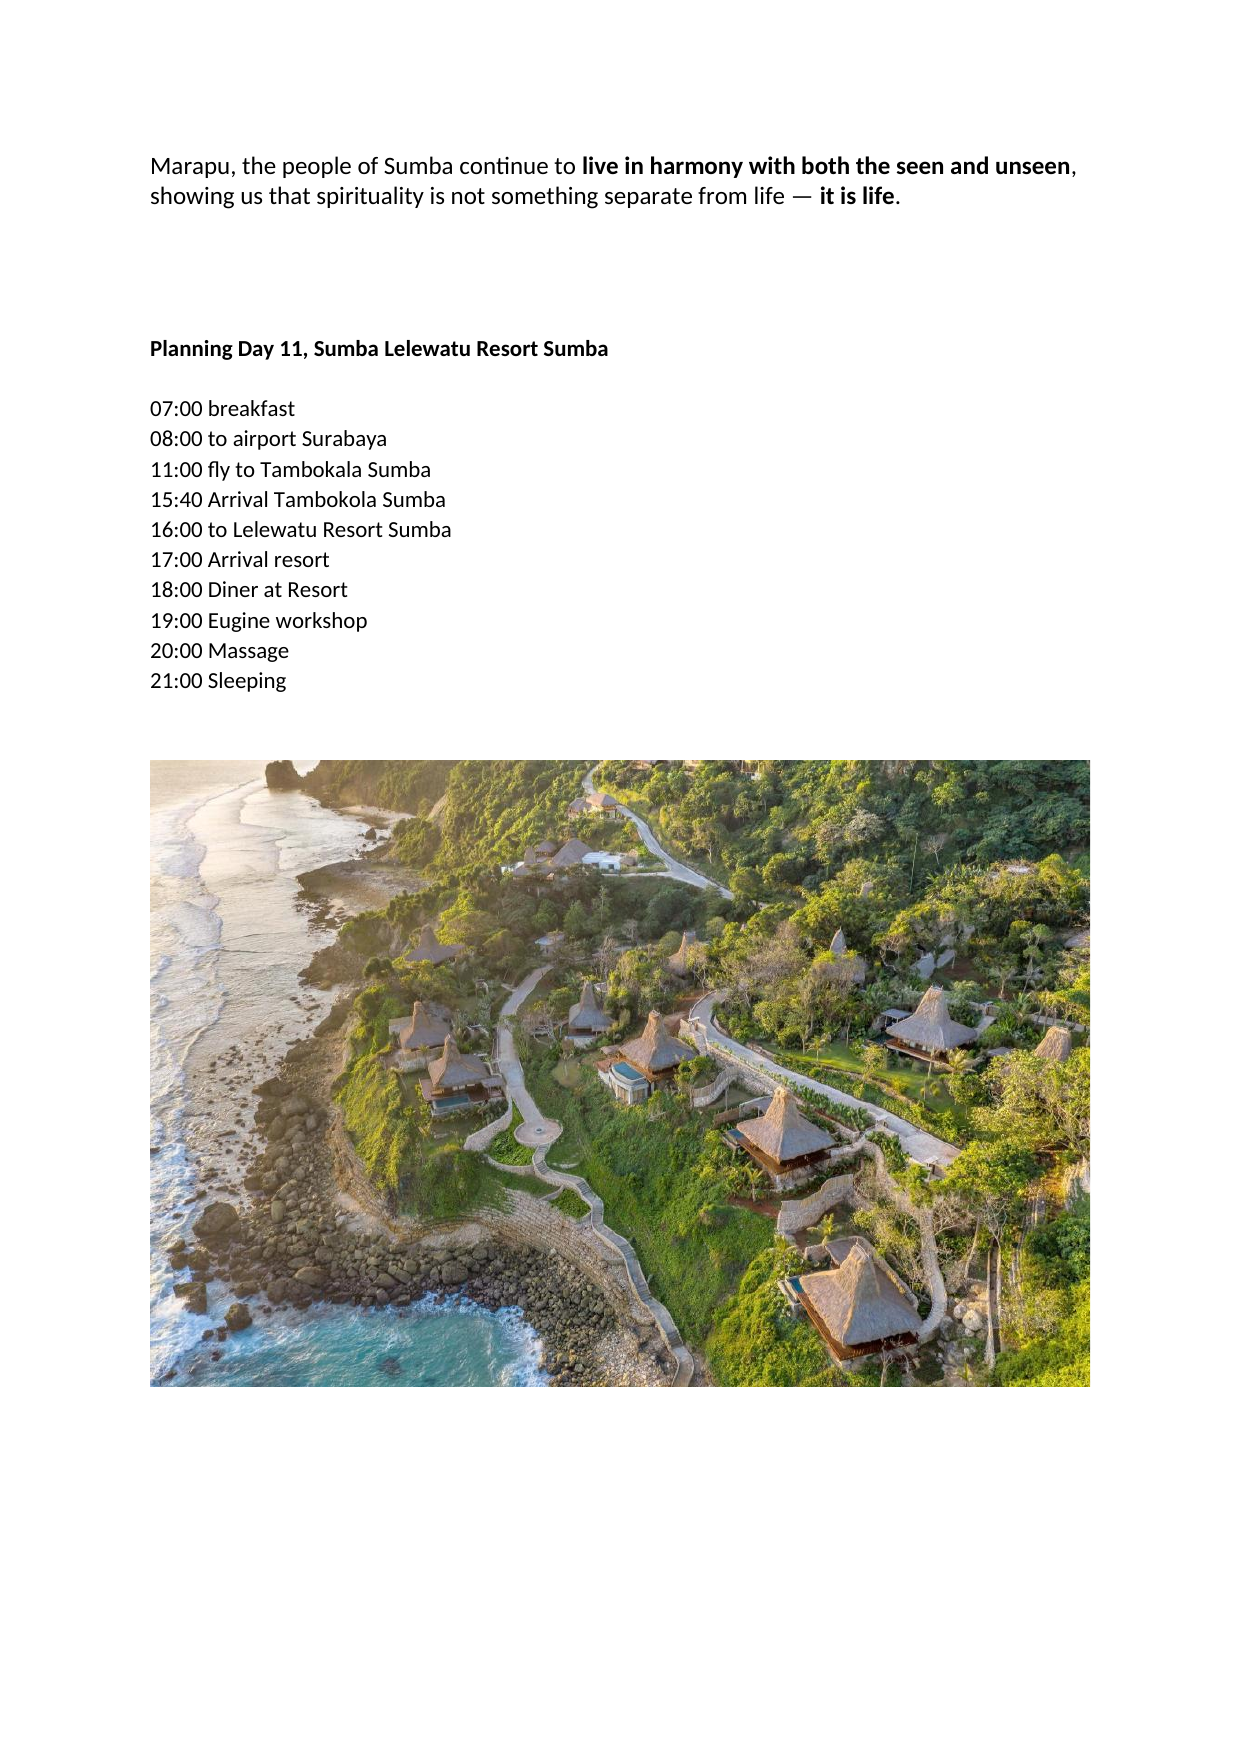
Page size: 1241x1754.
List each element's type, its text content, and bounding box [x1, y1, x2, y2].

text Planning Day 11, Sumba Lelewatu Resort Sumba 07:00 breakfast 08:00 to airport Surabaya 11:00 fly to Tambokala Sumba 15:40 Arrival Tambokola Sumba 16:00 to Lelewatu Resort Sumba 17:00 Arrival resort 18:00 Diner at Resort 19:00 Eugine workshop 20:00 Massage 21:00 Sleeping [150, 334, 1090, 694]
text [150, 150, 1090, 211]
picture [150, 760, 1091, 1387]
